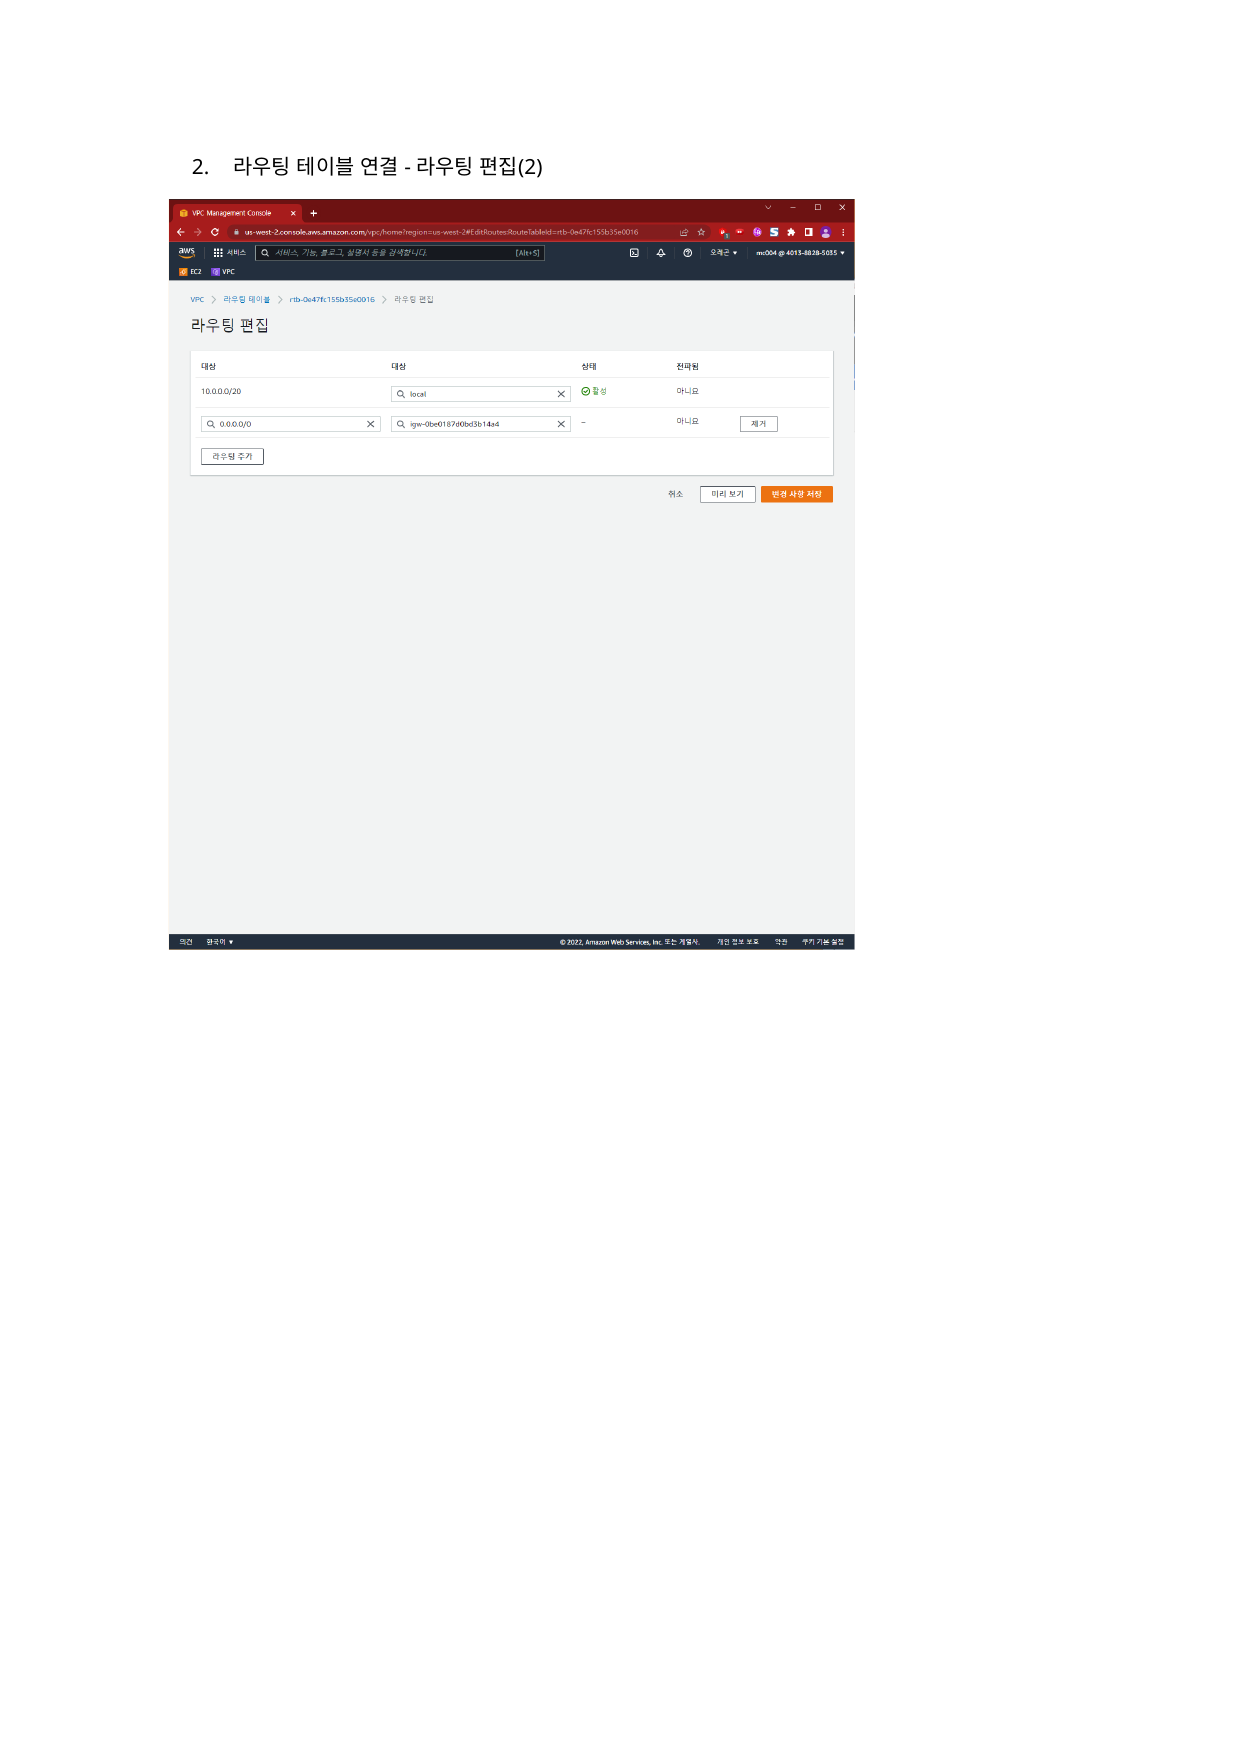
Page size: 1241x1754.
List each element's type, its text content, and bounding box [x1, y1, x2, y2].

subtitle 라우팅 테이블 연결 - 라우팅 편집(2) [192, 150, 1090, 180]
